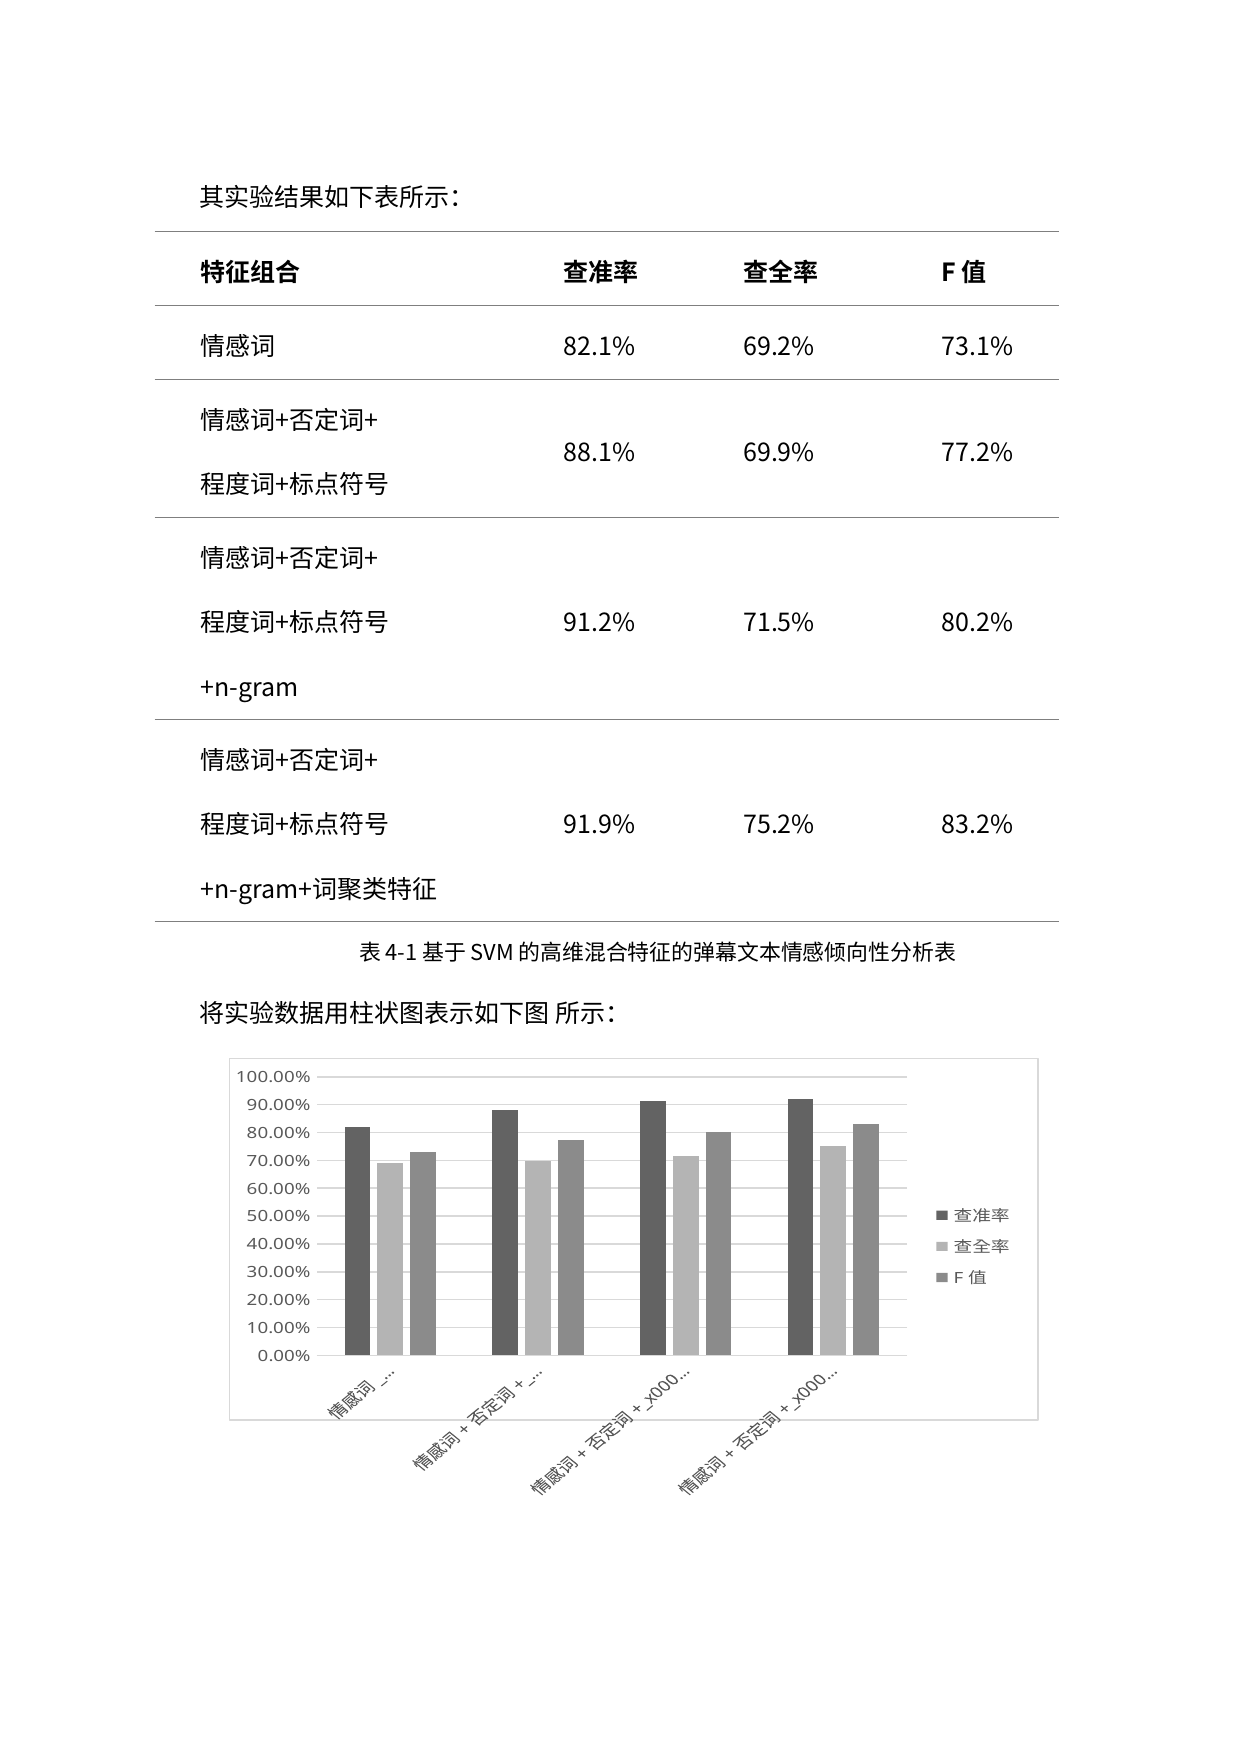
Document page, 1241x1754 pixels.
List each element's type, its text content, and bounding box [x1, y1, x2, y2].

subtitle 表4-1 基于SVM的高维混合特征的弹幕文本情感倾向性分析表 [153, 935, 1087, 966]
table_cell 情感词+否定词+ 程度词+标点符号 +n-gram+词聚类特征 [155, 720, 518, 921]
table_cell 77.2% [896, 380, 1059, 517]
table_header 查全率 [697, 232, 896, 305]
table_cell 82.1% [518, 306, 697, 378]
table_cell 情感词+否定词+ 程度词+标点符号 +n-gram [155, 518, 518, 719]
table_header F值 [896, 232, 1059, 305]
table_header 特征组合 [155, 232, 518, 305]
text 其实验结果如下表所示： [153, 177, 1087, 213]
table_cell 69.9% [697, 380, 896, 517]
table_cell 83.2% [896, 720, 1059, 921]
table_cell 80.2% [896, 518, 1059, 719]
table_cell 71.5% [697, 518, 896, 719]
table_cell 73.1% [896, 306, 1059, 378]
table_header 查准率 [518, 232, 697, 305]
table_cell 91.2% [518, 518, 697, 719]
table_cell 91.9% [518, 720, 697, 921]
table_cell 情感词 [155, 306, 518, 378]
table_cell 情感词+否定词+ 程度词+标点符号 [155, 380, 518, 517]
table_cell 75.2% [697, 720, 896, 921]
table_cell 69.2% [697, 306, 896, 378]
table_cell 88.1% [518, 380, 697, 517]
text 将实验数据用柱状图表示如下图 所示： [153, 993, 1087, 1030]
